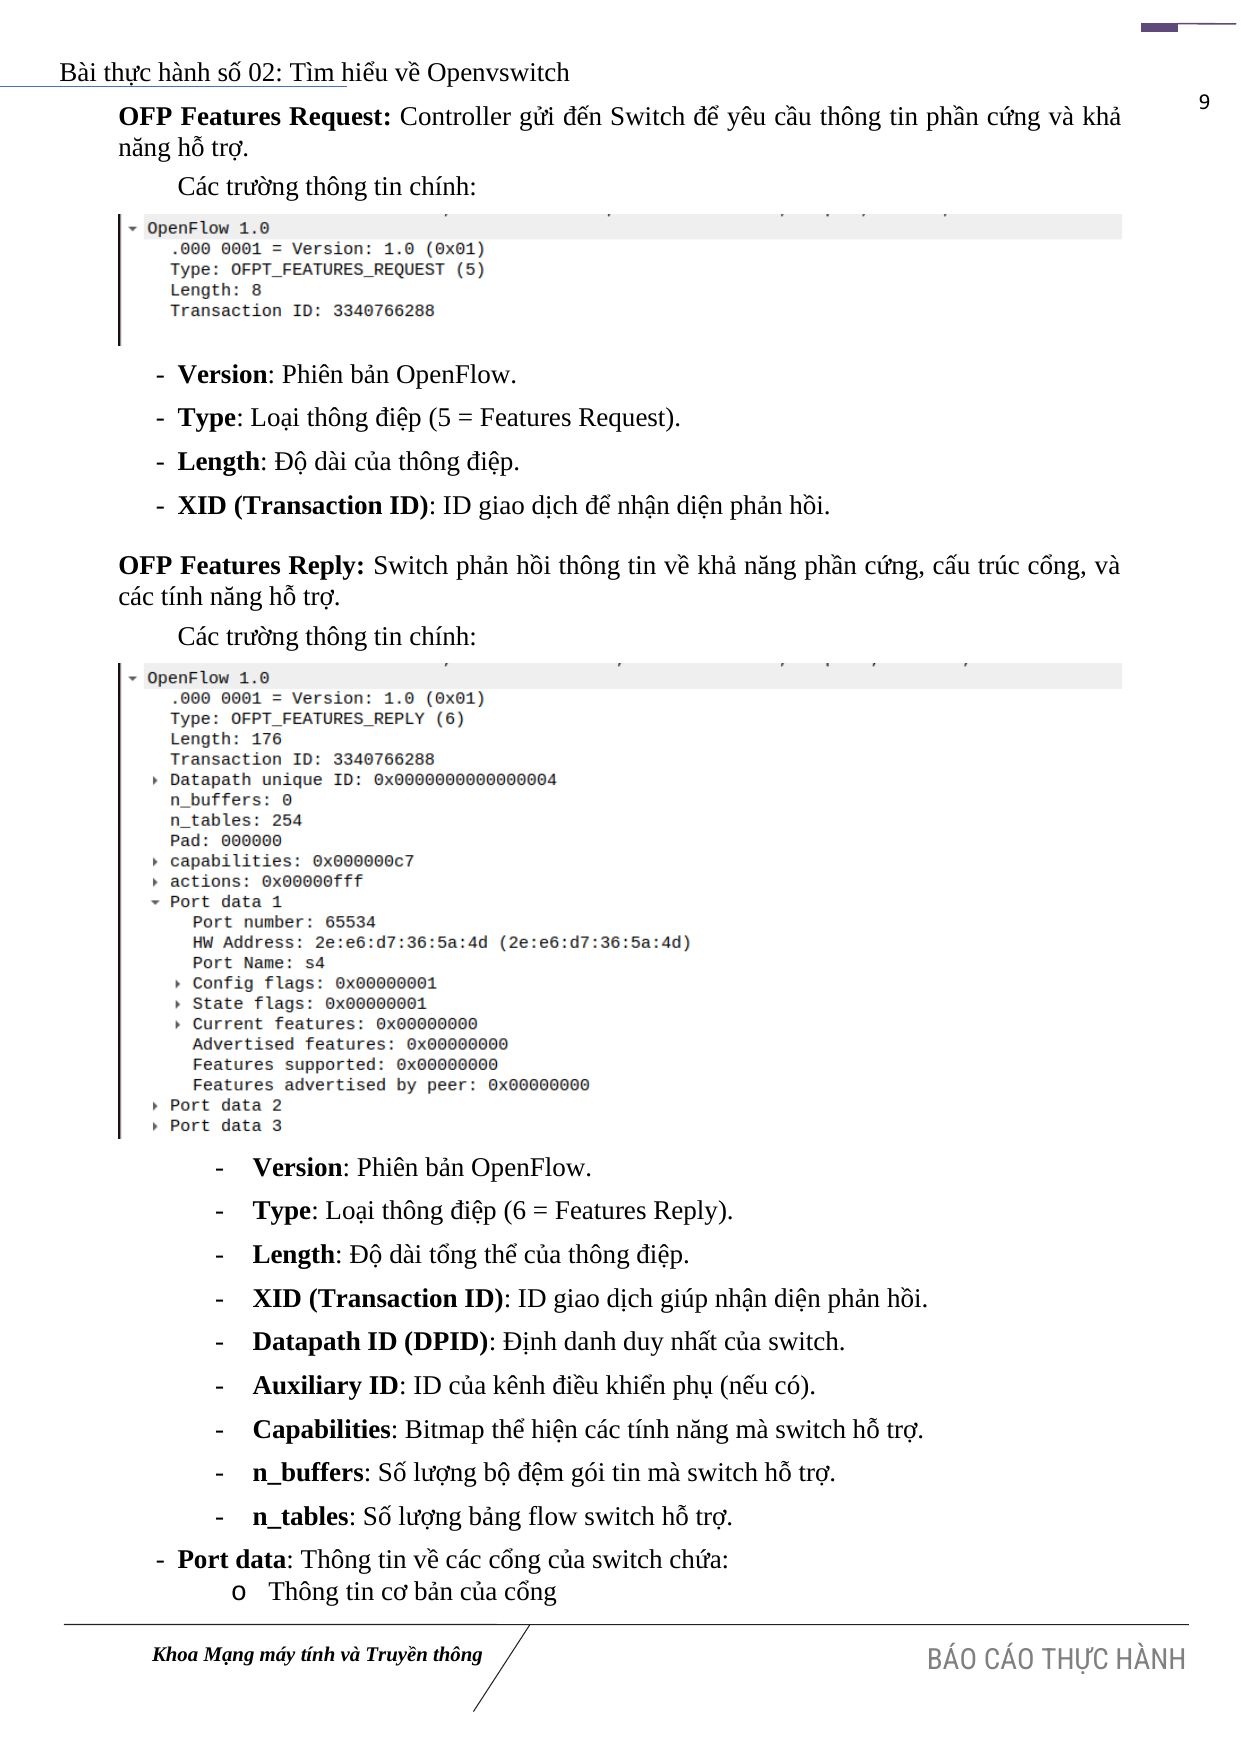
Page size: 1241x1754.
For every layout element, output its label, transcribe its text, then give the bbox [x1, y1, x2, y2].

text Các trường thông tin chính: [118, 620, 1122, 651]
picture [118, 663, 1123, 1139]
list Capabilities: Bitmap thể hiện các tính năng mà switch hỗ trợ. [215, 1413, 1122, 1444]
list Version: Phiên bản OpenFlow. [215, 1151, 1122, 1182]
list Port data: Thông tin về các cổng của switch chứa: [156, 1544, 1122, 1575]
list Length: Độ dài của thông điệp. [156, 445, 1122, 476]
picture [118, 214, 1123, 346]
list Length: Độ dài tổng thể của thông điệp. [215, 1238, 1122, 1269]
text Các trường thông tin chính: [118, 170, 1122, 202]
list Type: Loại thông điệp (5 = Features Request). [156, 401, 1122, 433]
list Type: Loại thông điệp (6 = Features Reply). [215, 1194, 1122, 1226]
list Datapath ID (DPID): Định danh duy nhất của switch. [215, 1325, 1122, 1357]
list XID (Transaction ID): ID giao dịch để nhận diện phản hồi. [156, 489, 1122, 520]
list n_tables: Số lượng bảng flow switch hỗ trợ. [215, 1500, 1122, 1531]
list Thông tin cơ bản của cổng [231, 1575, 1122, 1608]
text OFP Features Reply: Switch phản hồi thông tin về khả năng phần cứng, cấu trúc cổng, và các tính năng hỗ trợ. [118, 549, 1122, 611]
list Auxiliary ID: ID của kênh điều khiển phụ (nếu có). [215, 1369, 1122, 1400]
list n_buffers: Số lượng bộ đệm gói tin mà switch hỗ trợ. [215, 1456, 1122, 1487]
text OFP Features Request: Controller gửi đến Switch để yêu cầu thông tin phần cứng và khả năng hỗ trợ. [118, 100, 1122, 162]
list Version: Phiên bản OpenFlow. [156, 358, 1122, 389]
list XID (Transaction ID): ID giao dịch giúp nhận diện phản hồi. [215, 1282, 1122, 1313]
